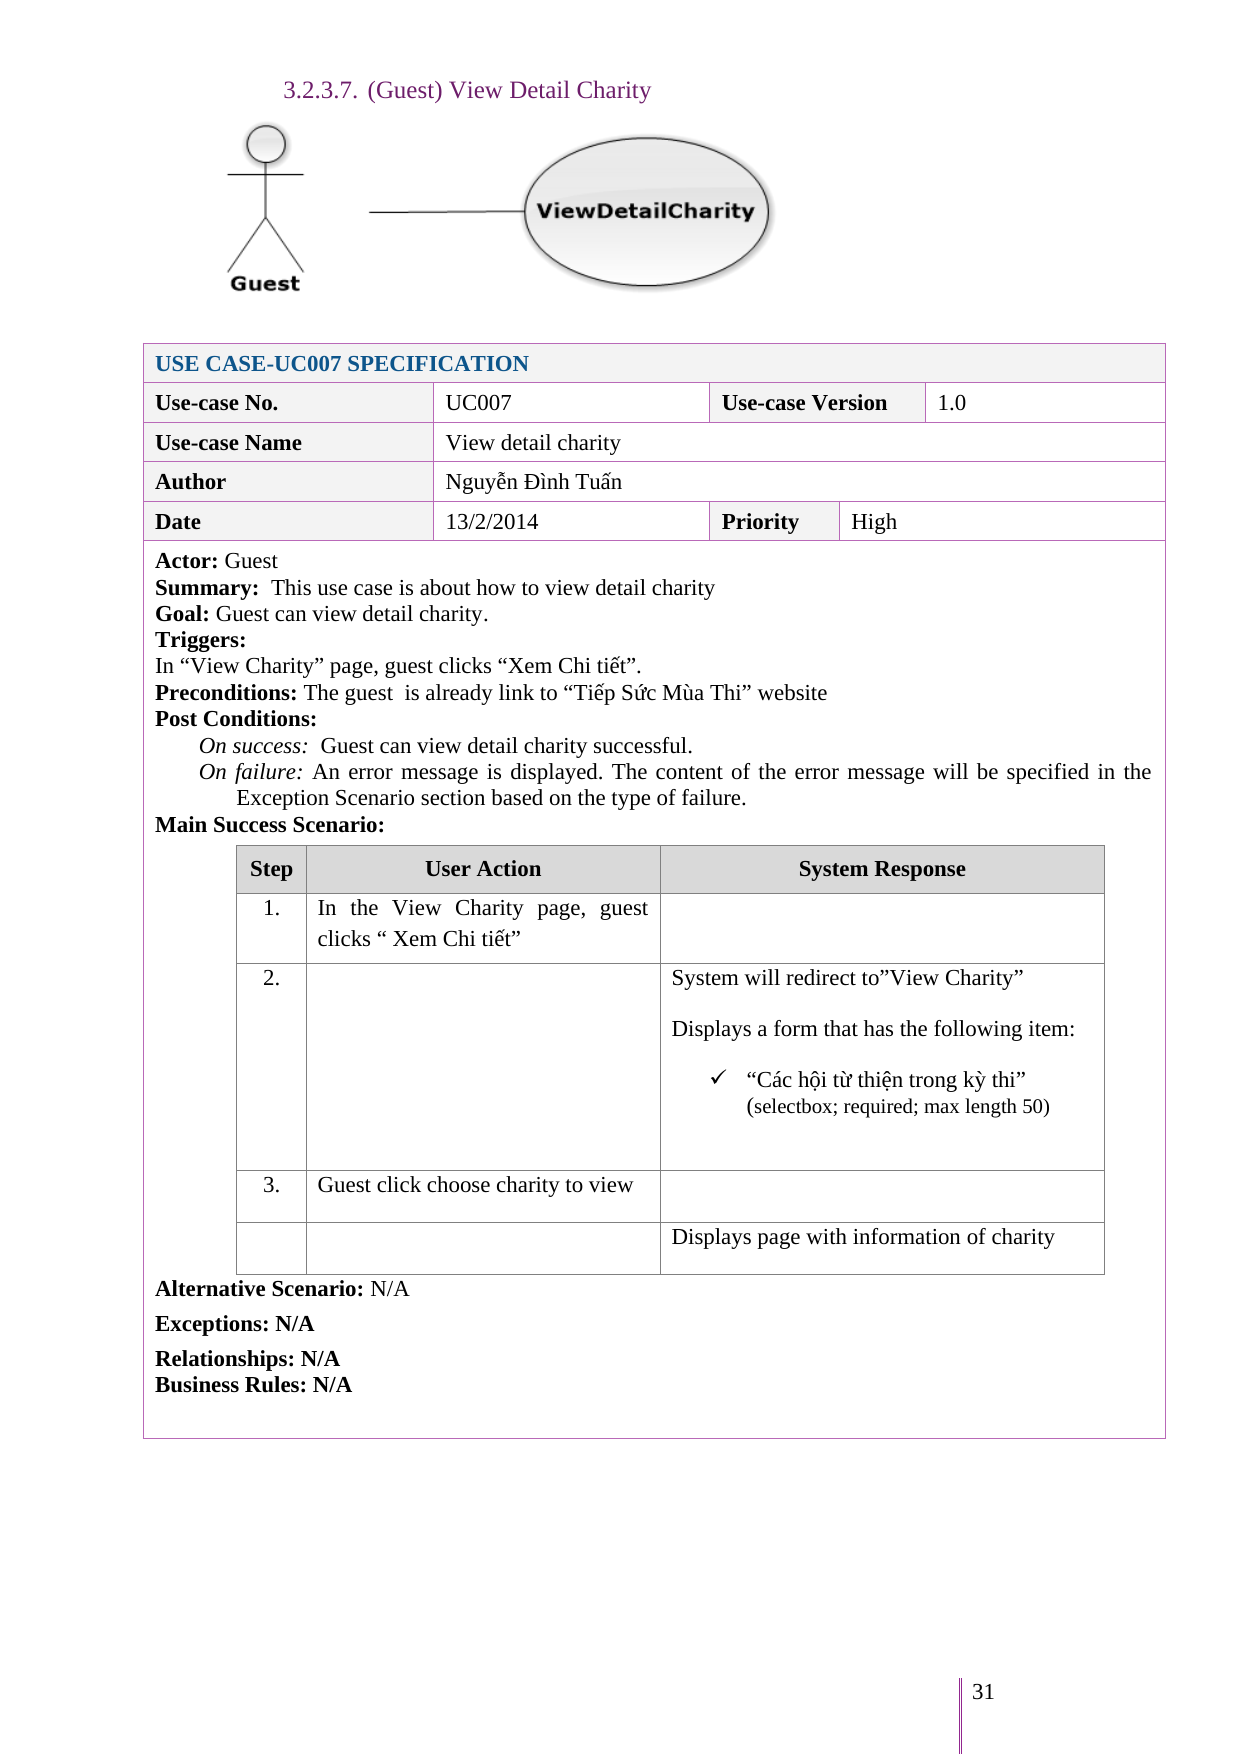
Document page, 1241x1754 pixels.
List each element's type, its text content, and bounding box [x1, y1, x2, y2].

table_cell Use-case No. [144, 383, 433, 422]
table_cell View detail charity [434, 423, 1165, 461]
table_cell Author [144, 462, 433, 501]
table_cell Use-case Version [710, 383, 925, 422]
table_cell UC007 [434, 383, 709, 422]
table_cell Nguyễn Đình Tuấn [434, 462, 1165, 501]
table_cell High [840, 502, 1165, 540]
table_cell 13/2/2014 [434, 502, 709, 540]
table_cell Actor: Guest Summary: This use case is about how to view detail charity Goal: Guest can view detail charity. Triggers: In “View Charity” page, guest clicks “Xem Chi tiết”. Preconditions: The guest is already link to “Tiếp Sức Mùa Thi” website Post Conditions: On success: Guest can view detail charity successful. On failure: An error message is displayed. The content of the error message will be specified in the Exception Scenario section based on the type of failure. Main Success Scenario: Alternative Scenario: N/A Exceptions: N/A Relationships: N/A Business Rules: N/A [144, 541, 1165, 1438]
subtitle (Guest) View Detail Charity [283, 75, 1165, 104]
table_cell Priority [710, 502, 839, 540]
table_cell 1.0 [926, 383, 1165, 422]
picture [142, 108, 788, 318]
table_cell Use-case Name [144, 423, 433, 461]
table_cell Date [144, 502, 433, 540]
table_header USE CASE-UC007 SPECIFICATION [144, 344, 1165, 382]
